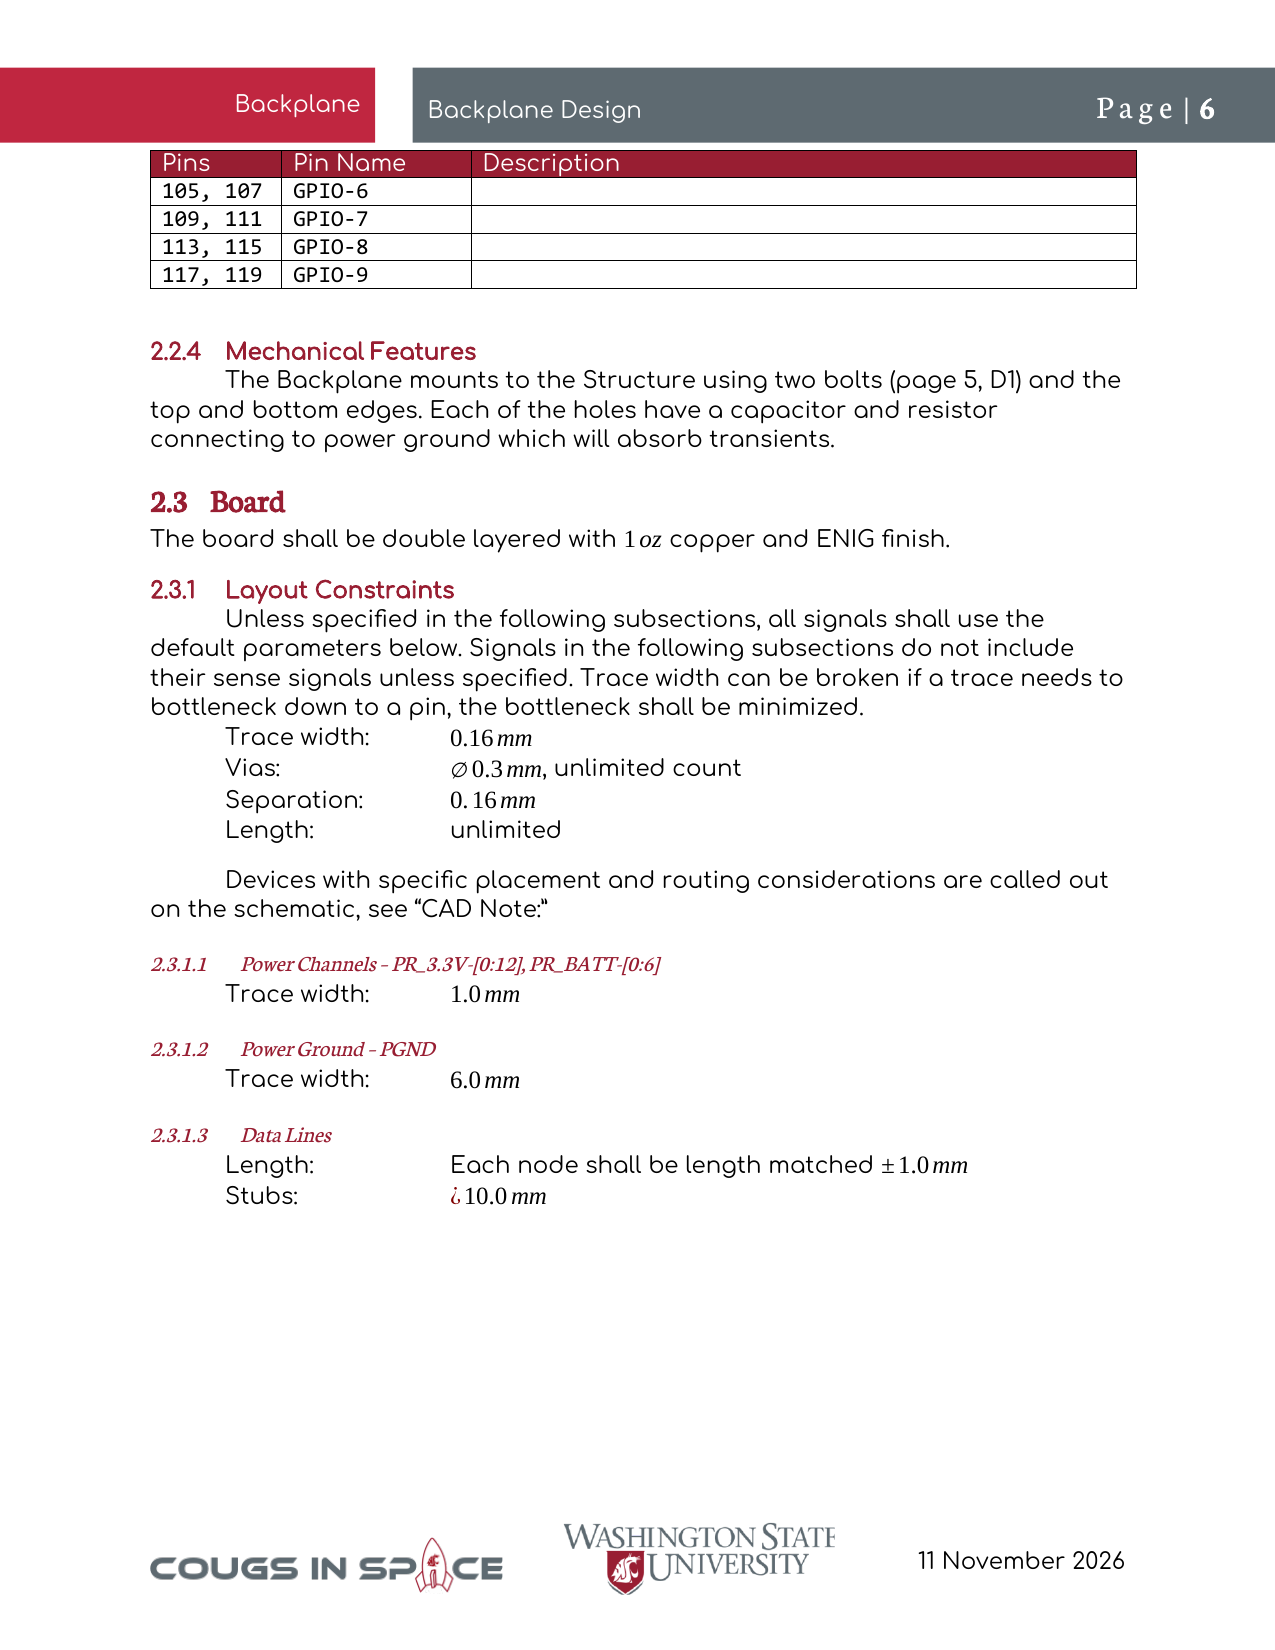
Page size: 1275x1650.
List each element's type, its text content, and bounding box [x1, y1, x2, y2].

text Trace width: [225, 981, 1125, 1009]
table_cell GPIO-6 [282, 178, 471, 204]
table_cell [472, 206, 1136, 232]
table_cell [472, 234, 1136, 260]
text Length: unlimited [225, 818, 1125, 844]
table_cell GPIO-9 [282, 261, 471, 288]
subtitle Layout Constraints [150, 578, 1125, 603]
table_header Description [472, 151, 1136, 177]
text Trace width: [225, 724, 1125, 752]
text Stubs: [225, 1183, 1125, 1211]
text Vias: , unlimited count [225, 756, 1125, 783]
table_cell GPIO-8 [282, 234, 471, 260]
text Unless specified in the following subsections, all signals shall use the default parameters below. Signals in the following subsections do not include their sense signals unless specified. Trace width can be broken if a trace needs to bottleneck down to a pin, the bottleneck shall be minimized. [150, 607, 1125, 721]
subtitle Board [150, 477, 1125, 519]
picture [562, 1522, 835, 1594]
table_header Pins [151, 151, 281, 177]
text Length: Each node shall be length matched [225, 1152, 1125, 1179]
subtitle Power Ground – PGND [150, 1033, 1125, 1062]
table_cell [472, 178, 1136, 204]
subtitle Power Channels – PR_3.3V-[0:12], PR_BATT-[0:6] [150, 948, 1125, 977]
text The board shall be double layered with copper and ENIG finish. [150, 526, 1125, 553]
subtitle Mechanical Features [150, 339, 1125, 365]
subtitle Data Lines [150, 1119, 1125, 1148]
table_cell 113, 115 [151, 234, 281, 260]
text Trace width: [225, 1066, 1125, 1094]
text Separation: [225, 787, 1125, 814]
table_cell 117, 119 [151, 261, 281, 288]
table_header Pin Name [282, 151, 471, 177]
table_cell 105, 107 [151, 178, 281, 204]
text The Backplane mounts to the Structure using two bolts (page 5, D1) and the top and bottom edges. Each of the holes have a capacitor and resistor connecting to power ground which will absorb transients. [150, 369, 1125, 453]
table_cell 109, 111 [151, 206, 281, 232]
picture [150, 1537, 503, 1594]
text Devices with specific placement and routing considerations are called out on the schematic, see “CAD Note:” [150, 868, 1125, 923]
table_cell GPIO-7 [282, 206, 471, 232]
table_cell [472, 261, 1136, 288]
